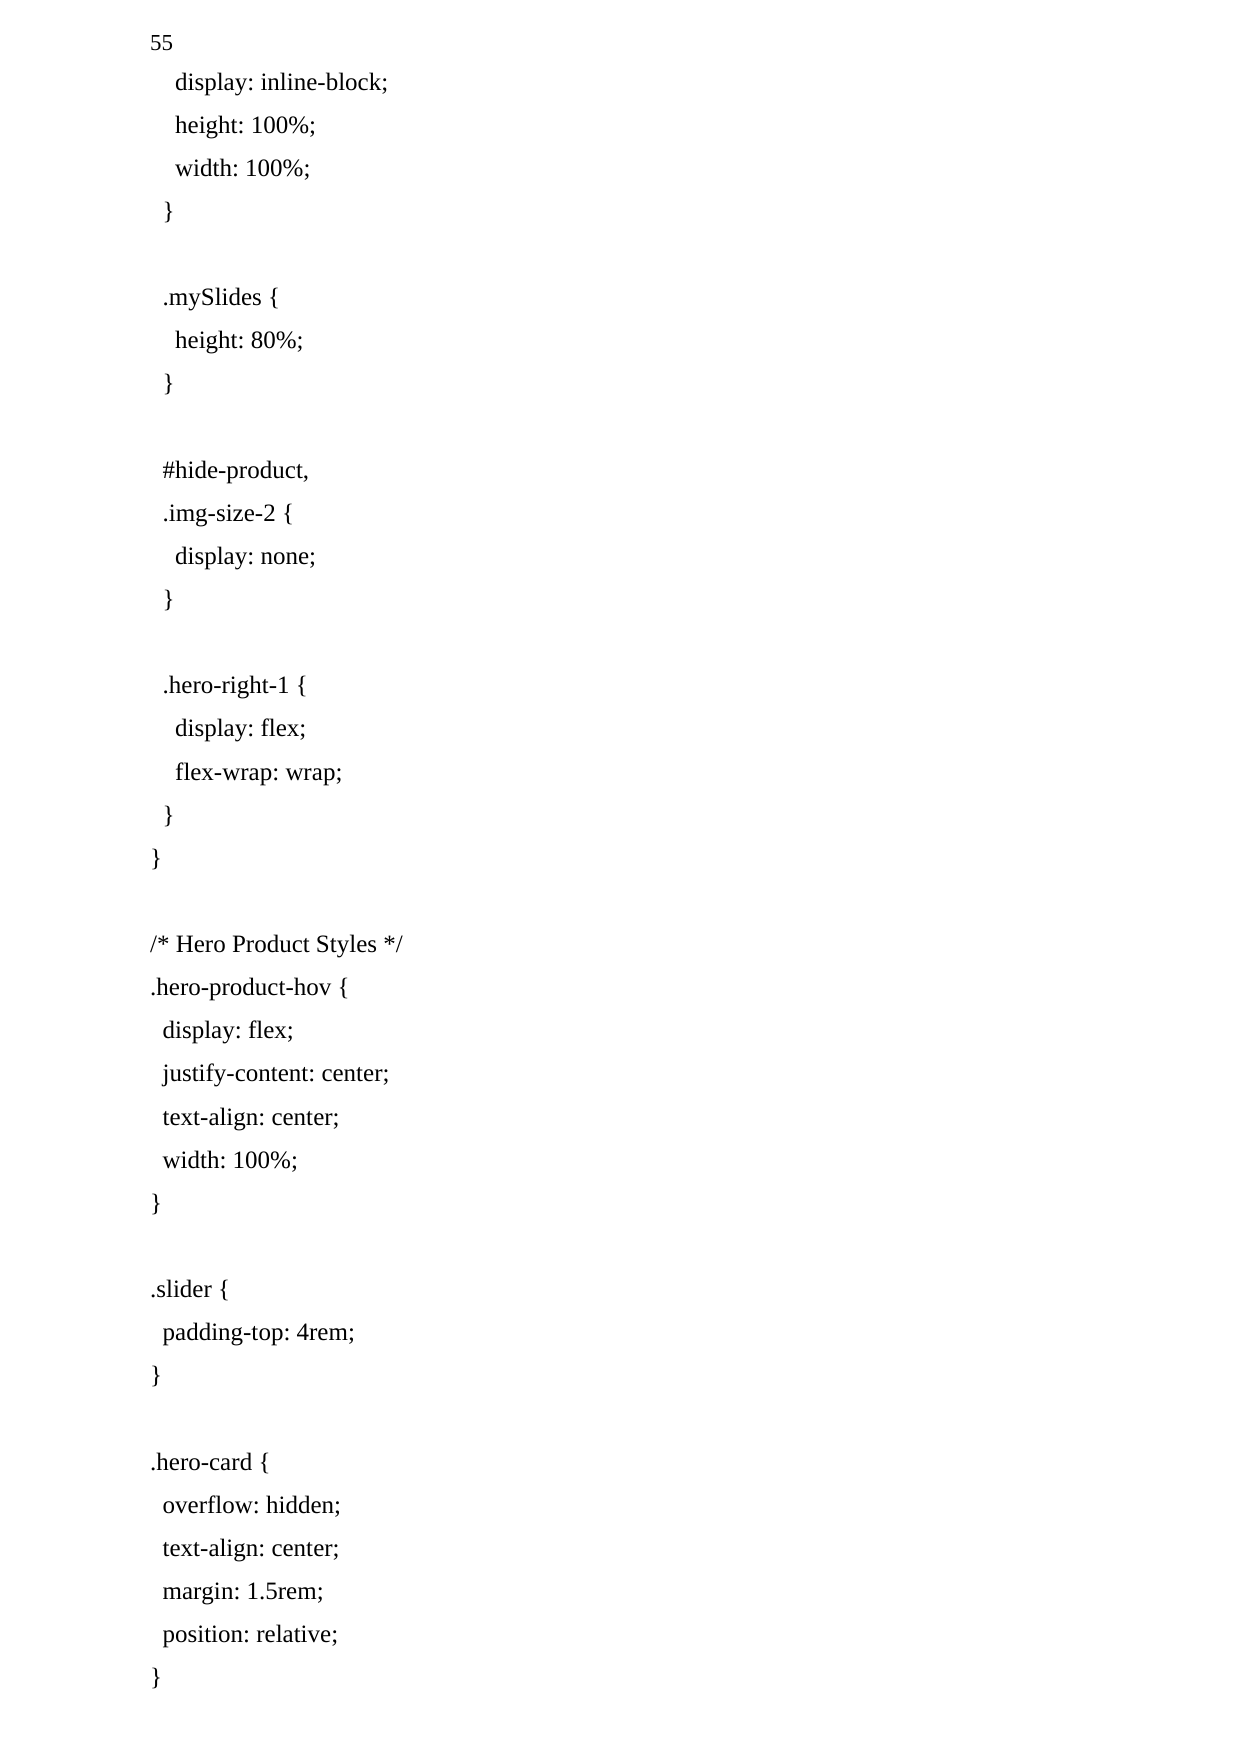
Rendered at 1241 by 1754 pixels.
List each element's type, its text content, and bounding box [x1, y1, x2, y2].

text .hero-card { [150, 1447, 1151, 1475]
text .hero-product-hov { [150, 972, 1151, 1001]
text text-align: center; [150, 1102, 1151, 1130]
text height: 100%; [150, 110, 1151, 138]
text display: none; [150, 541, 1151, 570]
text } [150, 1360, 1151, 1389]
text position: relative; [150, 1619, 1151, 1648]
text .img-size-2 { [150, 498, 1151, 527]
text } [150, 584, 1151, 613]
text } [150, 368, 1151, 397]
text #hide-product, [150, 455, 1151, 483]
text width: 100%; [150, 153, 1151, 182]
text .mySlides { [150, 282, 1151, 311]
text } [150, 196, 1151, 225]
text height: 80%; [150, 325, 1151, 354]
text width: 100%; [150, 1145, 1151, 1173]
text .hero-right-1 { [150, 670, 1151, 699]
text } [150, 843, 1151, 872]
text overflow: hidden; [150, 1490, 1151, 1518]
text } [150, 800, 1151, 828]
text justify-content: center; [150, 1058, 1151, 1087]
text display: flex; [150, 1015, 1151, 1044]
text .slider { [150, 1274, 1151, 1303]
text flex-wrap: wrap; [150, 757, 1151, 785]
text margin: 1.5rem; [150, 1576, 1151, 1605]
text display: flex; [150, 713, 1151, 742]
text } [150, 1662, 1151, 1691]
text padding-top: 4rem; [150, 1317, 1151, 1346]
text } [150, 1188, 1151, 1217]
text display: inline-block; [150, 67, 1151, 95]
text text-align: center; [150, 1533, 1151, 1562]
text /* Hero Product Styles */ [150, 929, 1151, 958]
